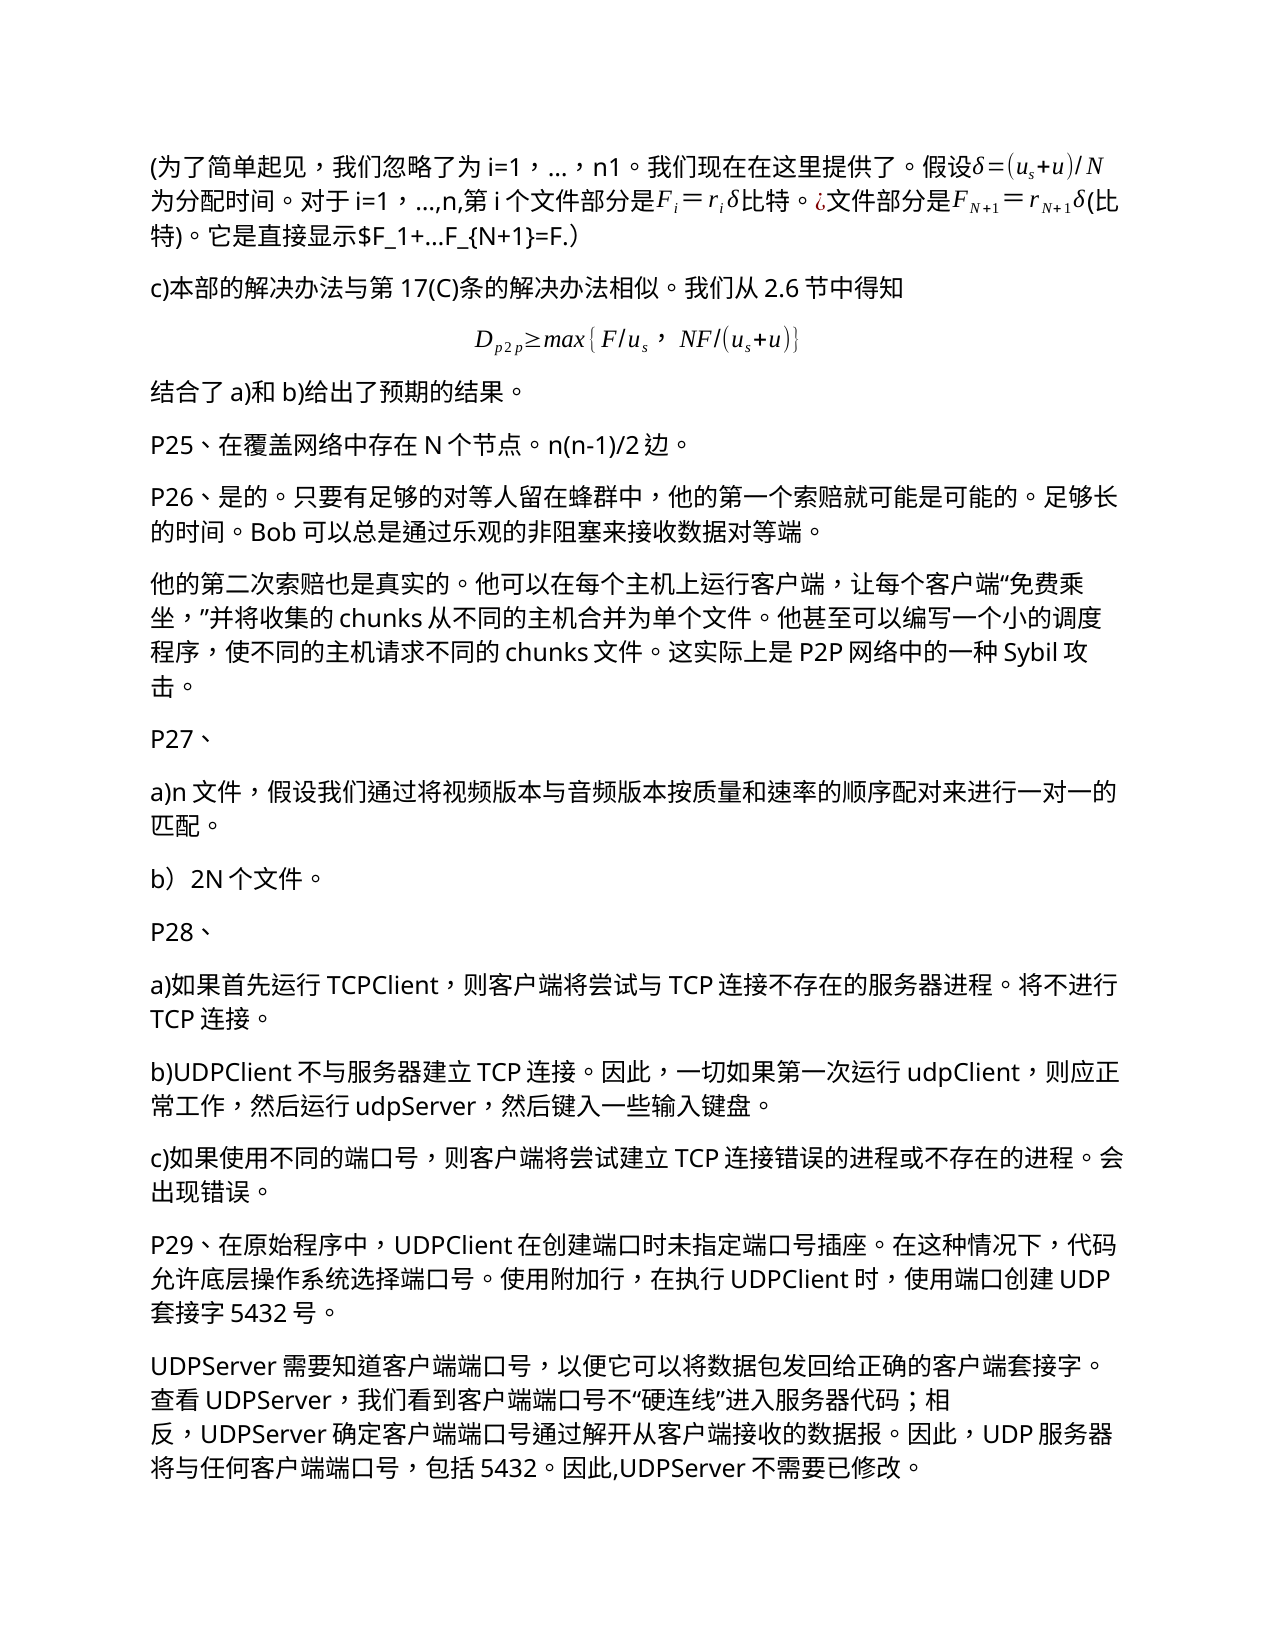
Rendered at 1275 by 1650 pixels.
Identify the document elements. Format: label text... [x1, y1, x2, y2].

text P28、 [150, 914, 1125, 948]
text 他的第二次索赔也是真实的。他可以在每个主机上运行客户端，让每个客户端“免费乘坐，”并将收集的chunks从不同的主机合并为单个文件。他甚至可以编写一个小的调度程序，使不同的主机请求不同的chunks文件。这实际上是P2P网络中的一种Sybil攻击。 [150, 567, 1125, 703]
text b)UDPClient不与服务器建立TCP连接。因此，一切如果第一次运行udpClient，则应正常工作，然后运行udpServer，然后键入一些输入键盘。 [150, 1054, 1125, 1122]
text b）2N个文件。 [150, 862, 1125, 896]
text c)本部的解决办法与第17(C)条的解决办法相似。我们从2.6节中得知 [150, 271, 1125, 305]
text P29、在原始程序中，UDPClient在创建端口时未指定端口号插座。在这种情况下，代码允许底层操作系统选择端口号。使用附加行，在执行UDPClient时，使用端口创建UDP套接字5432号。 [150, 1228, 1125, 1330]
text UDPServer需要知道客户端端口号，以便它可以将数据包发回给正确的客户端套接字。查看UDPServer，我们看到客户端端口号不“硬连线”进入服务器代码；相反，UDPServer确定客户端端口号通过解开从客户端接收的数据报。因此，UDP服务器将与任何客户端端口号，包括5432。因此,UDPServer不需要已修改。 [150, 1349, 1125, 1485]
text P26、是的。只要有足够的对等人留在蜂群中，他的第一个索赔就可能是可能的。足够长的时间。Bob可以总是通过乐观的非阻塞来接收数据对等端。 [150, 480, 1125, 548]
text (为了简单起见，我们忽略了为i=1，…，n1。我们现在在这里提供了。假设为分配时间。对于i=1，…,n,第i个文件部分是比特。文件部分是(比特)。它是直接显示$F_1+…F_{N+1}=F.） [150, 150, 1125, 252]
text a)如果首先运行TCPClient，则客户端将尝试与TCP连接不存在的服务器进程。将不进行TCP连接。 [150, 967, 1125, 1035]
text c)如果使用不同的端口号，则客户端将尝试建立TCP连接错误的进程或不存在的进程。会出现错误。 [150, 1141, 1125, 1209]
text a)n文件，假设我们通过将视频版本与音频版本按质量和速率的顺序配对来进行一对一的匹配。 [150, 775, 1125, 843]
text 结合了a)和b)给出了预期的结果。 [150, 374, 1125, 408]
text P25、在覆盖网络中存在N个节点。n(n-1)/2边。 [150, 427, 1125, 461]
text P27、 [150, 722, 1125, 756]
